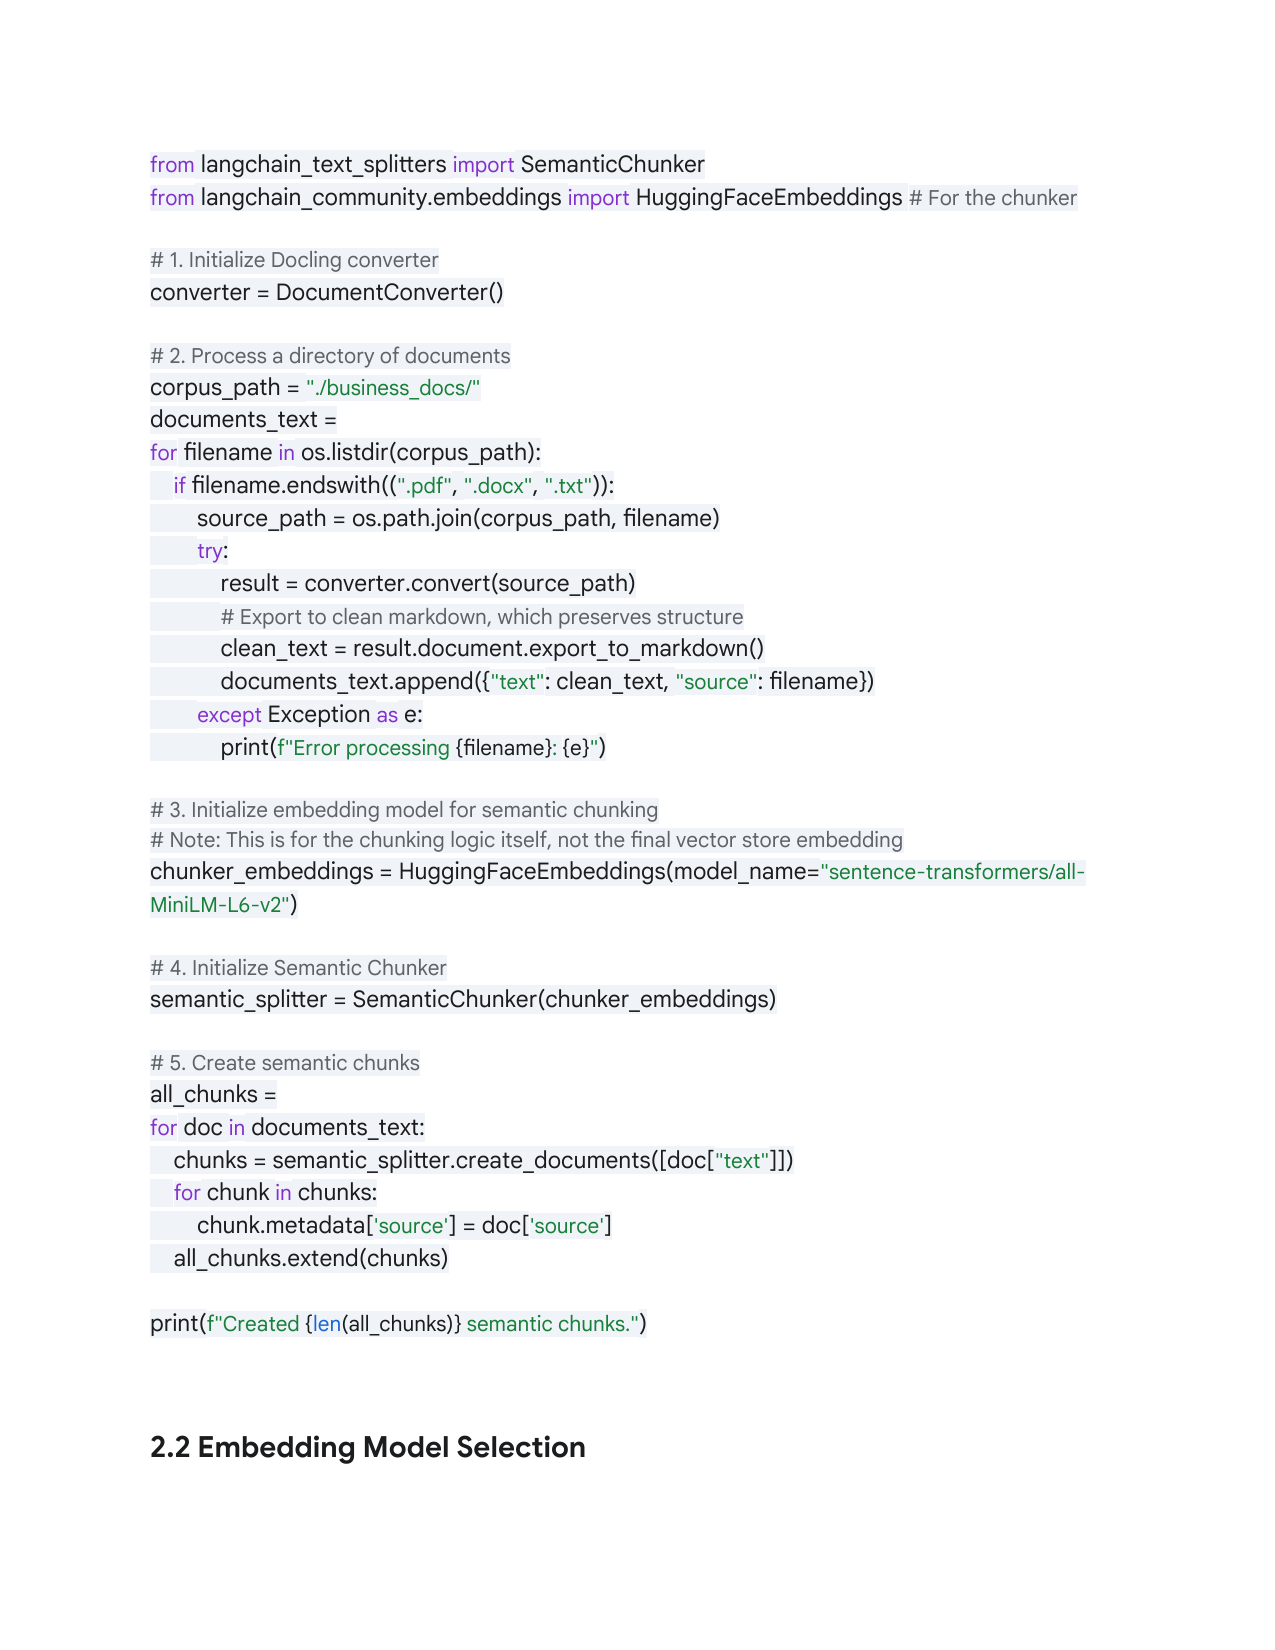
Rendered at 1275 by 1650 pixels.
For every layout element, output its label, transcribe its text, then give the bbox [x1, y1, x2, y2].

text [150, 150, 1125, 1368]
subtitle 2.2 Embedding Model Selection [150, 1429, 1125, 1466]
